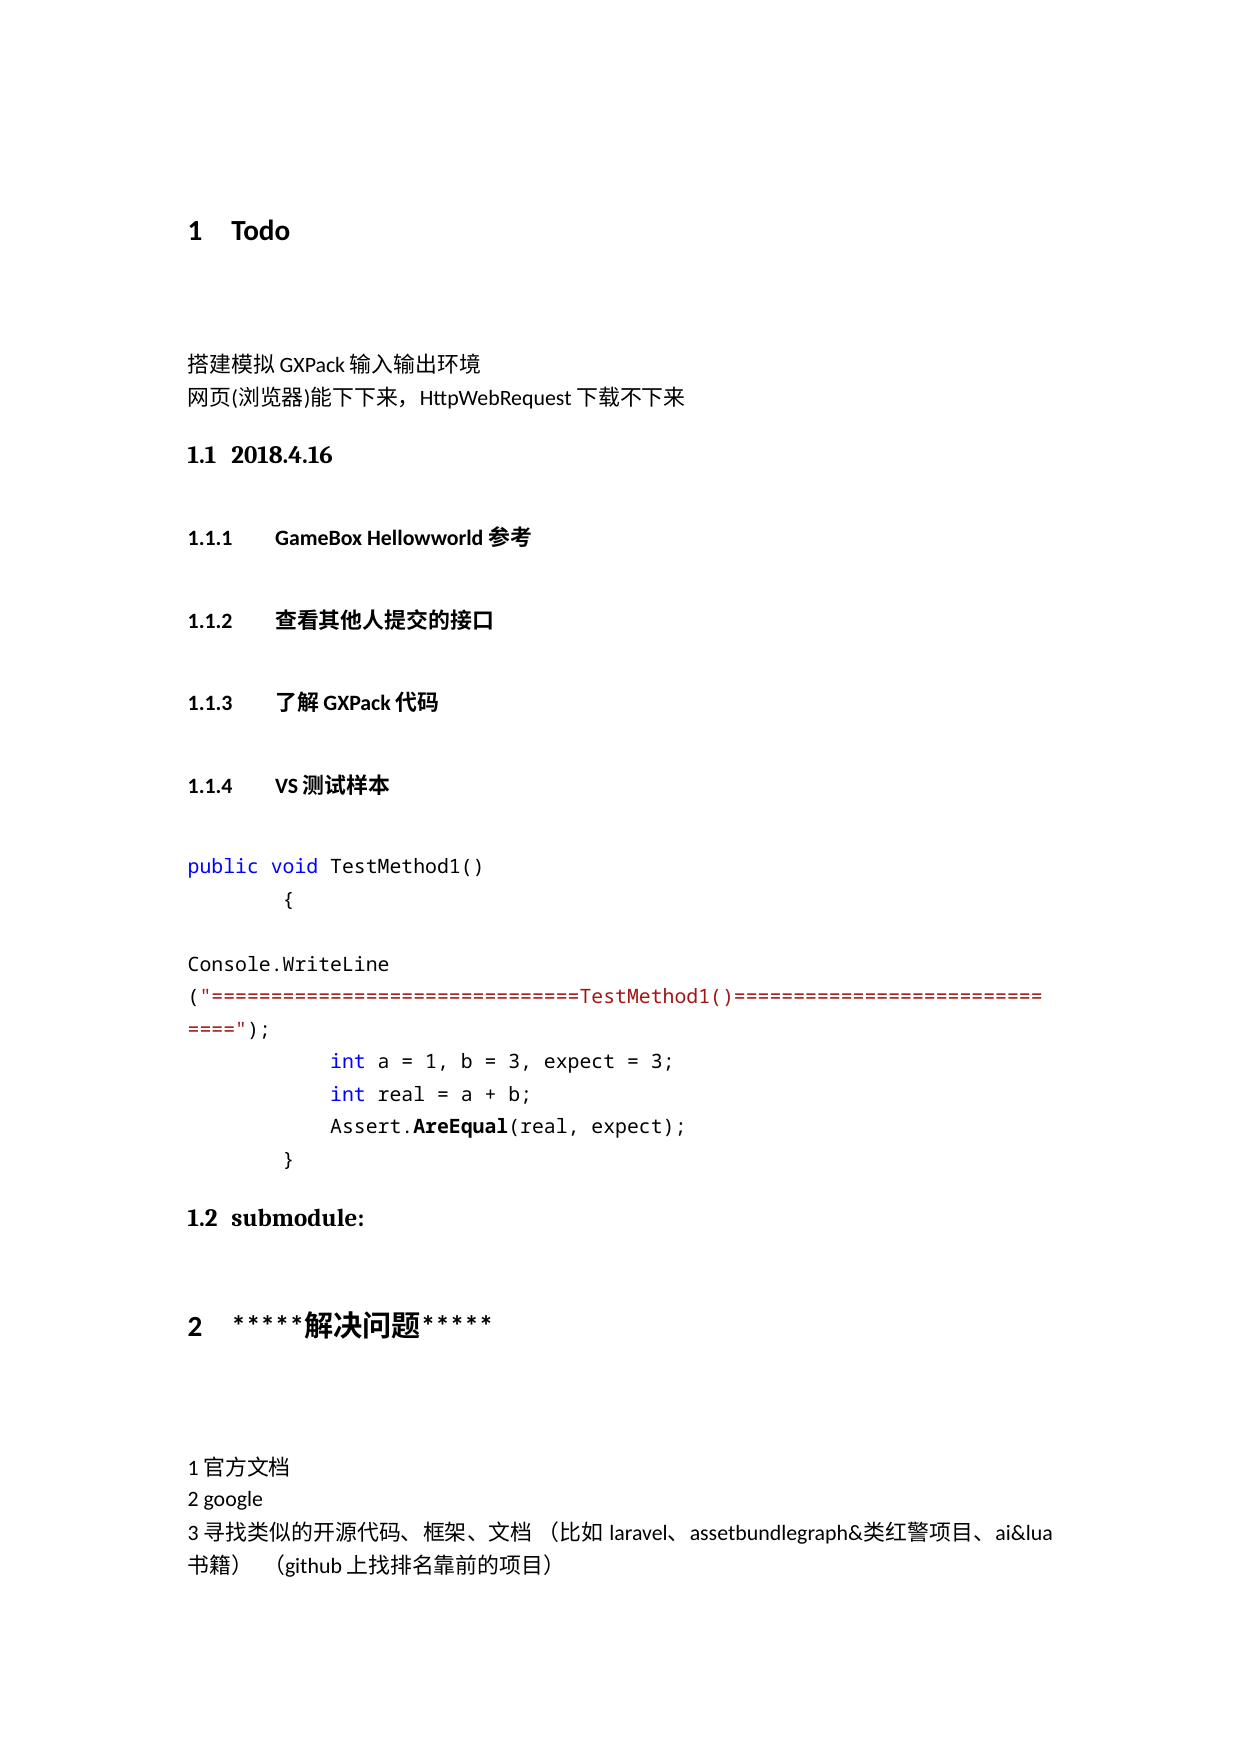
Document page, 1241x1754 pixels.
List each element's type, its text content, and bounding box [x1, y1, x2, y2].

text public void TestMethod1() [187, 850, 1053, 882]
text Console.WriteLine("===============================TestMethod1()=============================="); [187, 915, 1053, 1045]
subtitle VS测试样本 [187, 767, 1053, 800]
text 网页(浏览器)能下下来，HttpWebRequest下载不下来 [187, 379, 1053, 412]
text 1官方文档 [187, 1450, 1053, 1482]
text 2 google [187, 1482, 1053, 1515]
text } [187, 1142, 1053, 1175]
subtitle Todo [187, 197, 1053, 262]
subtitle 2018.4.16 [187, 439, 1053, 472]
subtitle GameBox Hellowworld参考 [187, 519, 1053, 552]
list 3寻找类似的开源代码、框架、文档 （比如laravel、assetbundlegraph&类红警项目、ai&lua书籍） （github上找排名靠前的项目） [187, 1515, 1053, 1580]
subtitle 了解GXPack代码 [187, 685, 1053, 717]
text int real = a + b; [187, 1077, 1053, 1110]
subtitle *****解决问题***** [187, 1291, 1053, 1356]
text Assert.AreEqual(real, expect); [187, 1110, 1053, 1142]
subtitle 查看其他人提交的接口 [187, 602, 1053, 635]
text 搭建模拟GXPack输入输出环境 [187, 347, 1053, 379]
subtitle submodule: [187, 1202, 1053, 1234]
text int a = 1, b = 3, expect = 3; [187, 1045, 1053, 1077]
text { [187, 882, 1053, 915]
